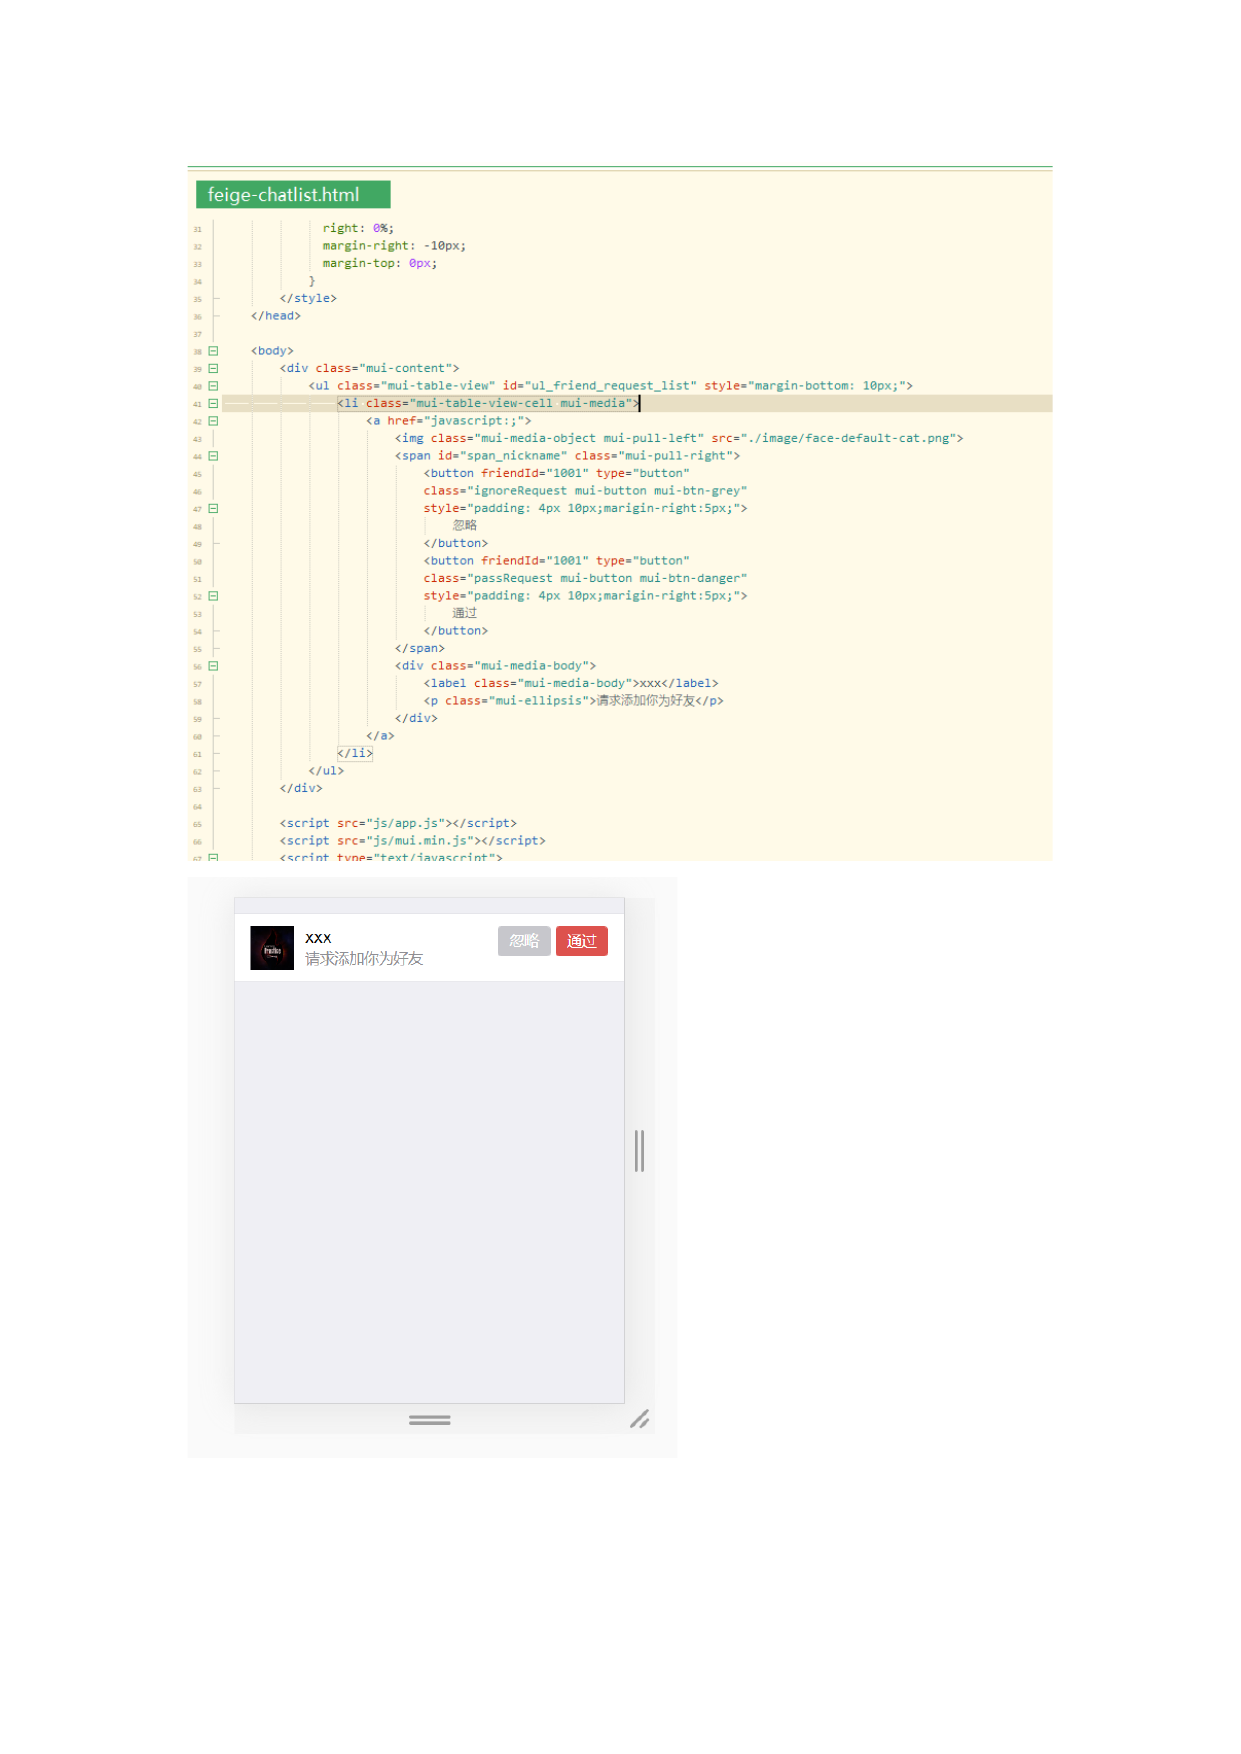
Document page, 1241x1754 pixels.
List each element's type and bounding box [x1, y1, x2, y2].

picture [187, 162, 1053, 861]
picture [187, 877, 678, 1458]
